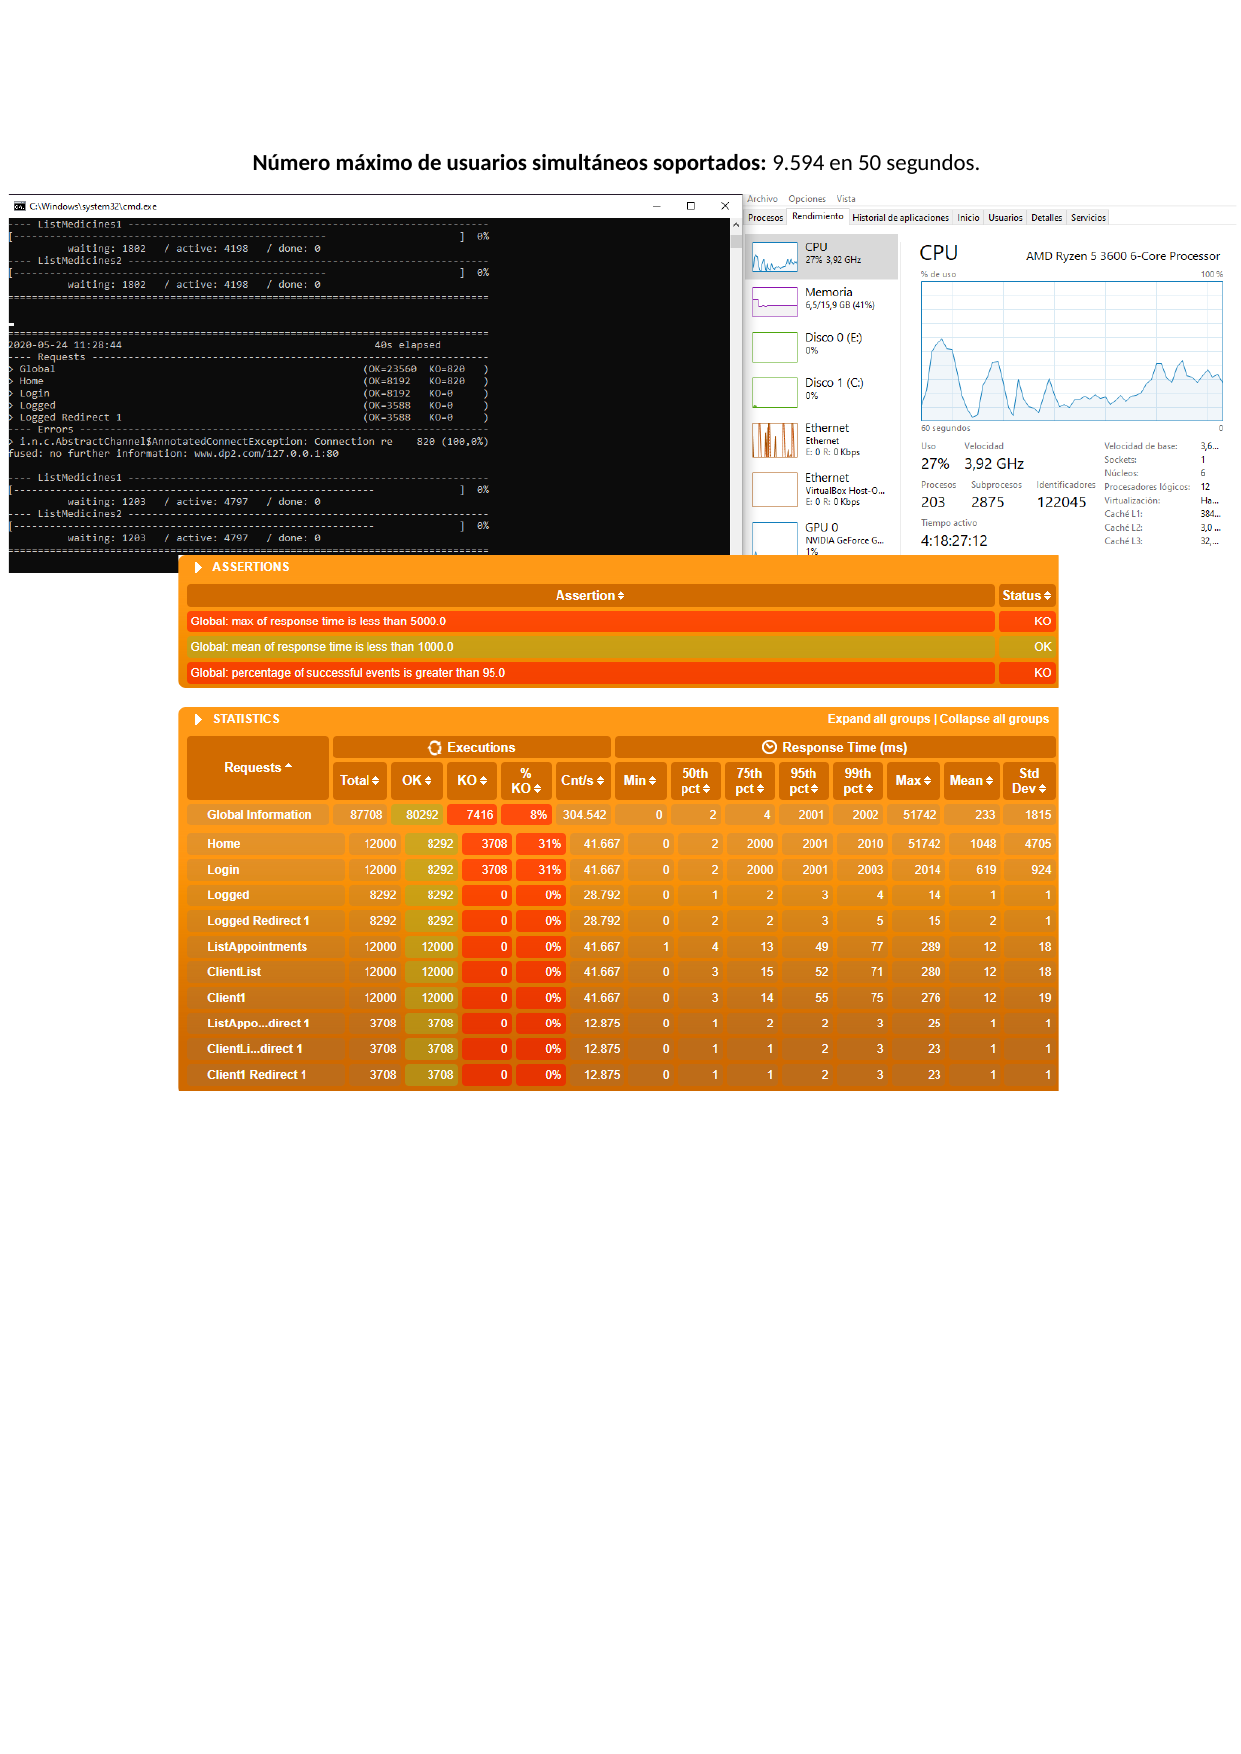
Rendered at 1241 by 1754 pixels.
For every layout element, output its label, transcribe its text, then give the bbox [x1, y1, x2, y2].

text Número máximo de usuarios simultáneos soportados: 9.594 en 50 segundos. [252, 148, 1063, 176]
picture [8, 194, 1236, 1090]
